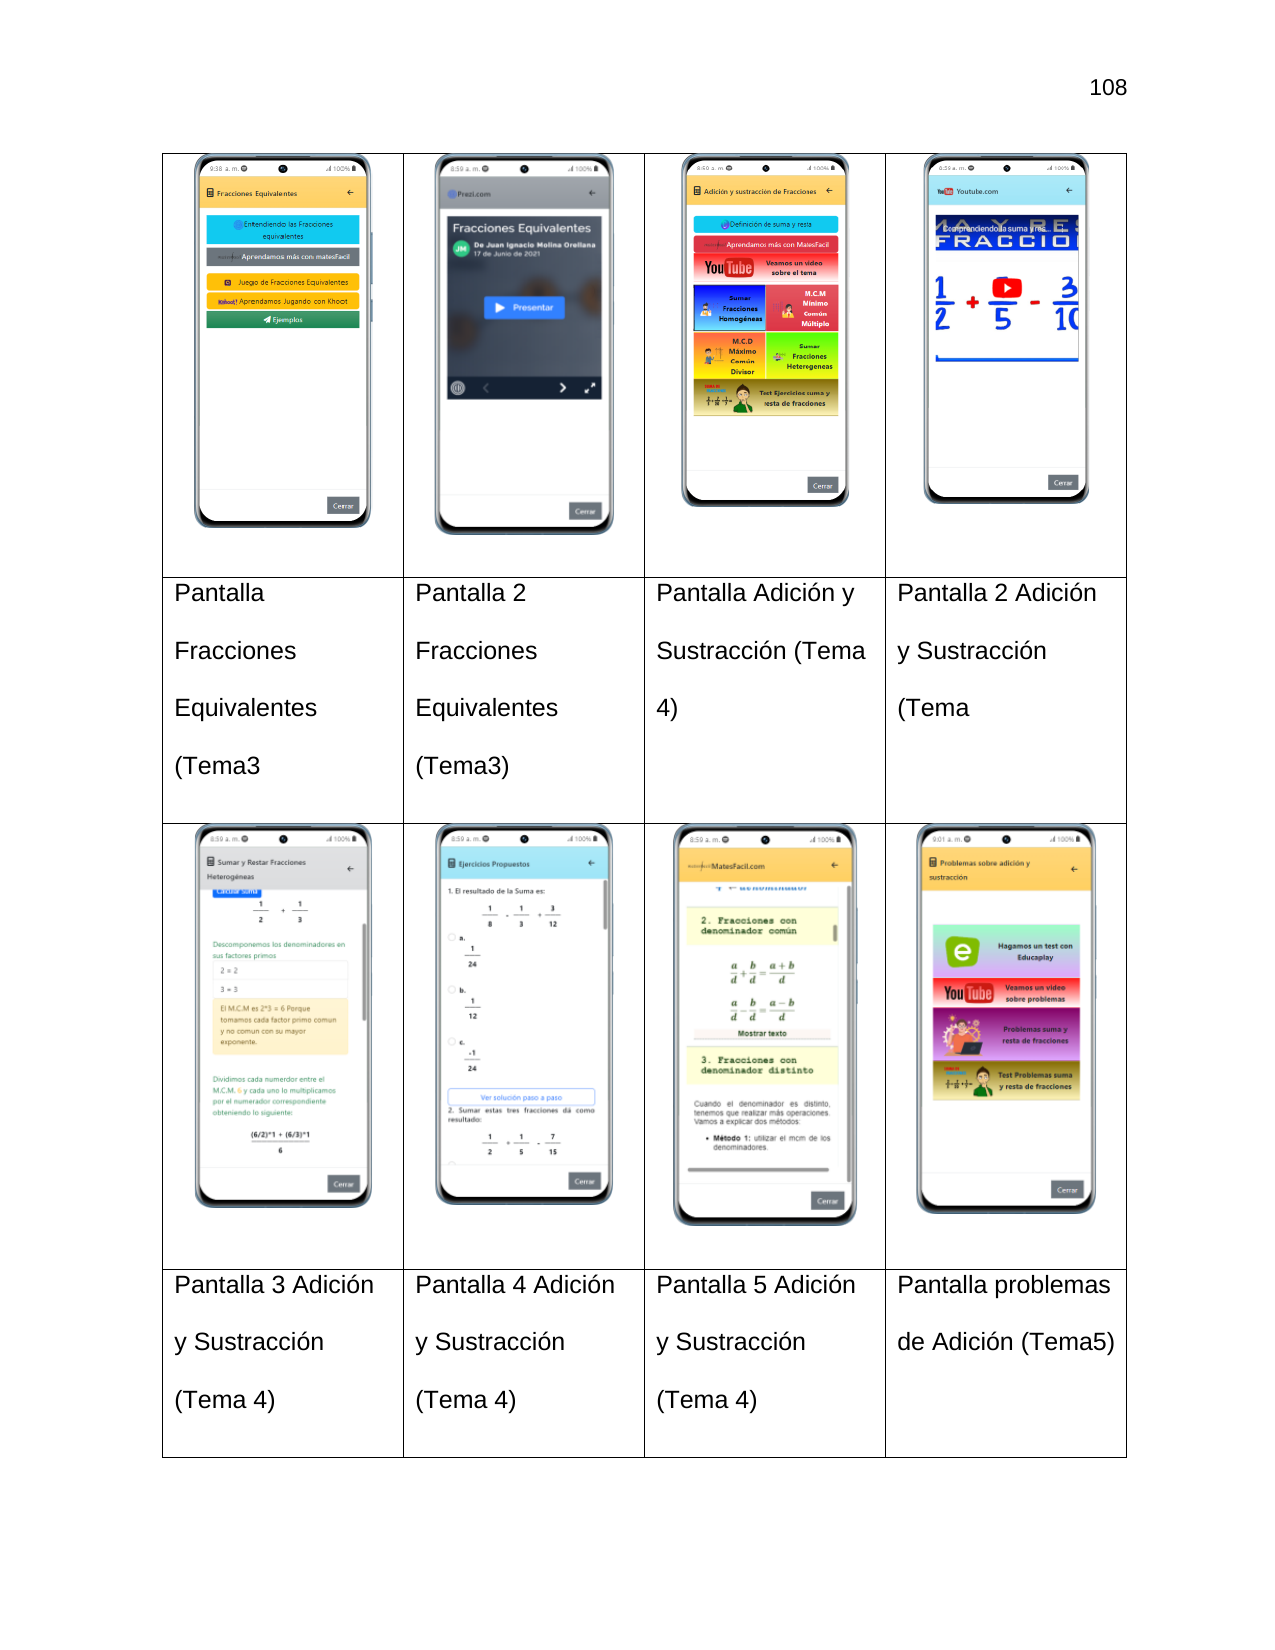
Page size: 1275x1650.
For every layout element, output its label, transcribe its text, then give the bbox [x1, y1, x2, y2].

picture [435, 823, 614, 1205]
table_cell Pantalla 4 Adición y Sustracción (Tema 4) [404, 1270, 644, 1457]
table_cell [163, 154, 403, 577]
picture [673, 823, 858, 1226]
table_cell [404, 154, 644, 577]
table_cell [886, 154, 1126, 577]
picture [681, 153, 850, 507]
table_cell Pantalla 3 Adición y Sustracción (Tema 4) [163, 1270, 403, 1457]
table_cell [404, 824, 644, 1269]
picture [194, 153, 373, 528]
table_cell [645, 824, 885, 1269]
picture [923, 153, 1090, 504]
table_cell Pantalla 2 Fracciones Equivalentes (Tema3) [404, 578, 644, 822]
table_cell [886, 824, 1126, 1269]
table_cell Pantalla Adición y Sustracción (Tema 4) [645, 578, 885, 822]
table_cell Pantalla Fracciones Equivalentes (Tema3 [163, 578, 403, 822]
table_cell [163, 824, 403, 1269]
table_cell Pantalla 5 Adición y Sustracción (Tema 4) [645, 1270, 885, 1457]
table_cell [645, 154, 885, 577]
table_cell Pantalla 2 Adición y Sustracción (Tema [886, 578, 1126, 822]
picture [194, 823, 373, 1208]
picture [916, 823, 1097, 1214]
table_cell Pantalla problemas de Adición (Tema5) [886, 1270, 1126, 1457]
picture [434, 153, 615, 535]
